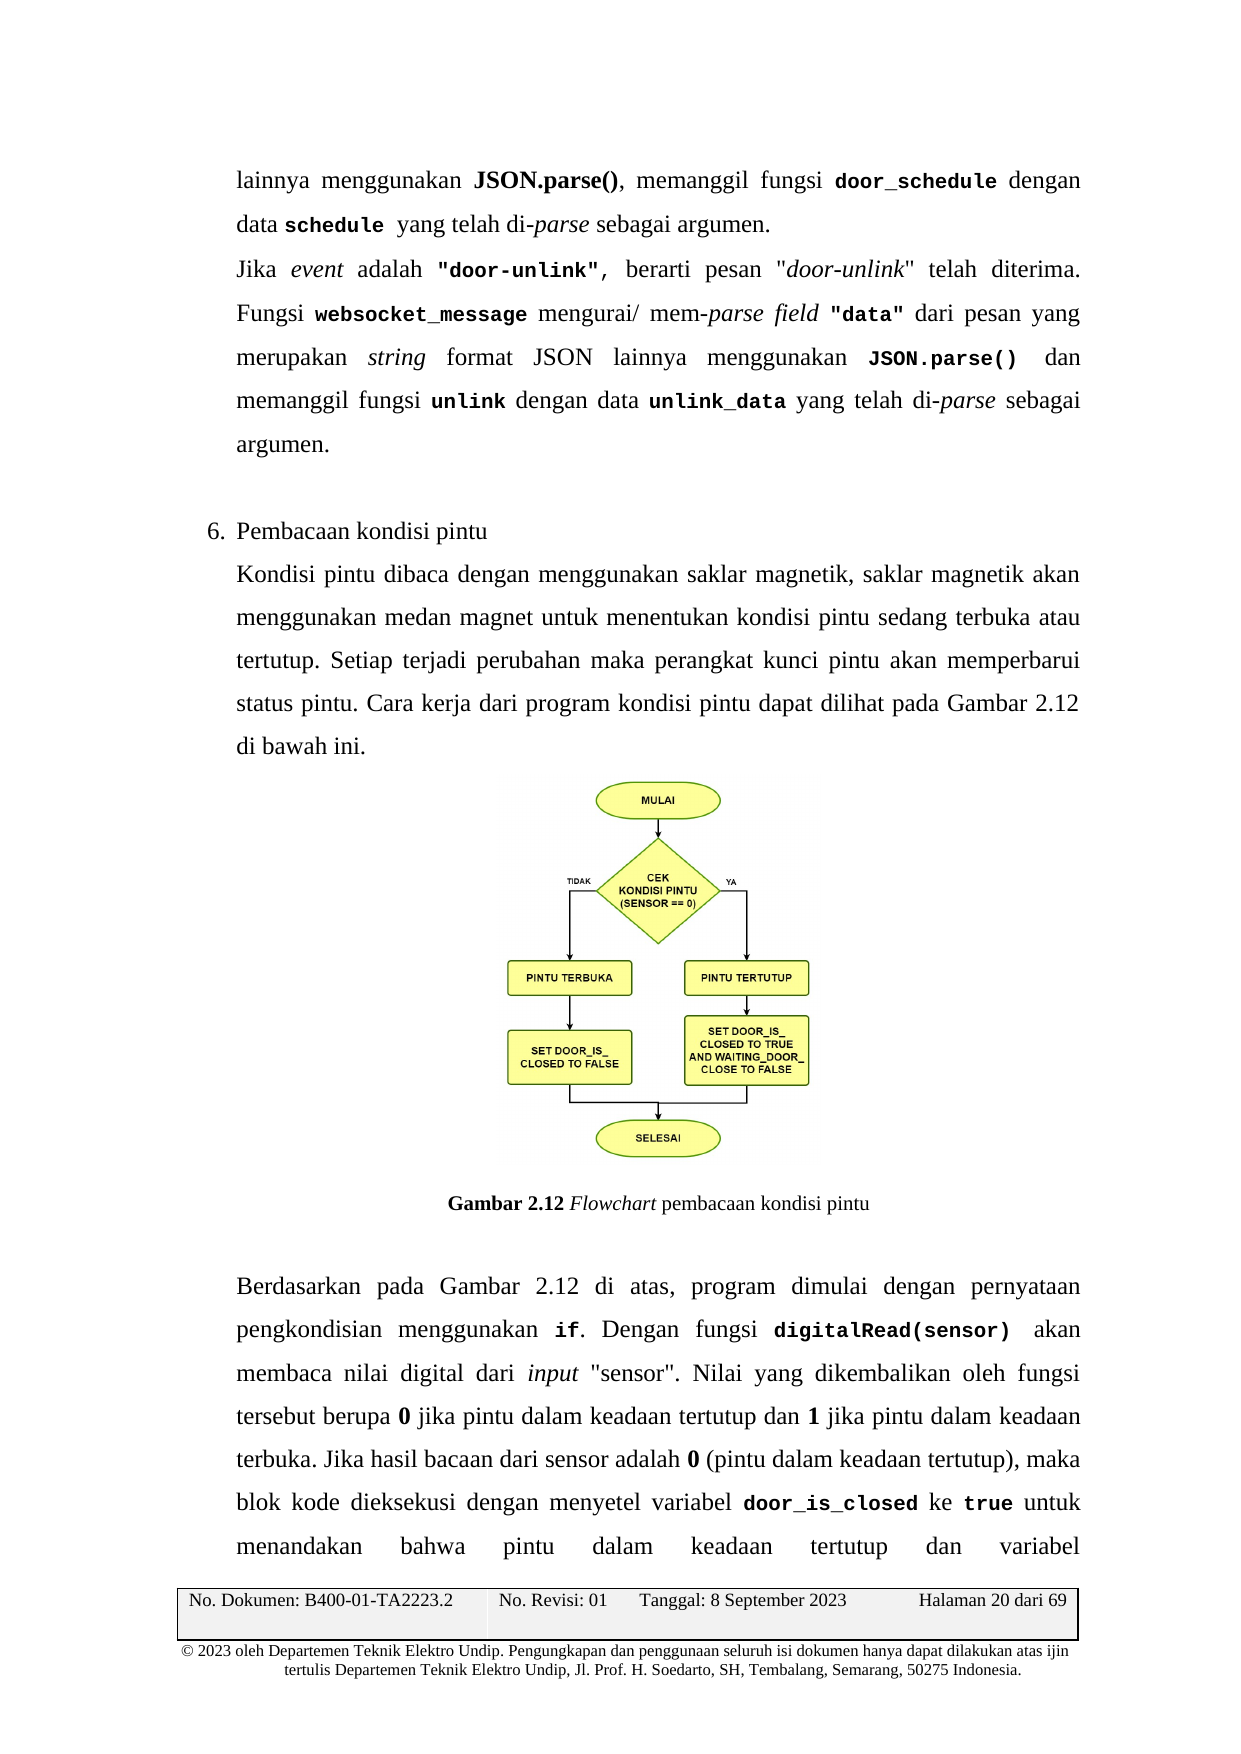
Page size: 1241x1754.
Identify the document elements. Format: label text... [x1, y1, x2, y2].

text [236, 165, 1081, 239]
text Gambar 2.12 Flowchart pembacaan kondisi pintu [236, 1191, 1081, 1215]
list Pembacaan kondisi pintu [207, 516, 1081, 544]
text Jika event adalah "door-unlink", berarti pesan "door-unlink" telah diterima. Fungsi websocket_message mengurai/ mem-parse field "data" dari pesan yang merupakan string format JSON lainnya menggunakan JSON.parse() dan memanggil fungsi unlink dengan data unlink_data yang telah di-parse sebagai argumen. [236, 254, 1081, 458]
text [236, 1271, 1081, 1560]
picture [496, 774, 821, 1165]
list Kondisi pintu dibaca dengan menggunakan saklar magnetik, saklar magnetik akan menggunakan medan magnet untuk menentukan kondisi pintu sedang terbuka atau tertutup. Setiap terjadi perubahan maka perangkat kunci pintu akan memperbarui status pintu. Cara kerja dari program kondisi pintu dapat dilihat pada Gambar 2.12 di bawah ini. [236, 559, 1081, 760]
